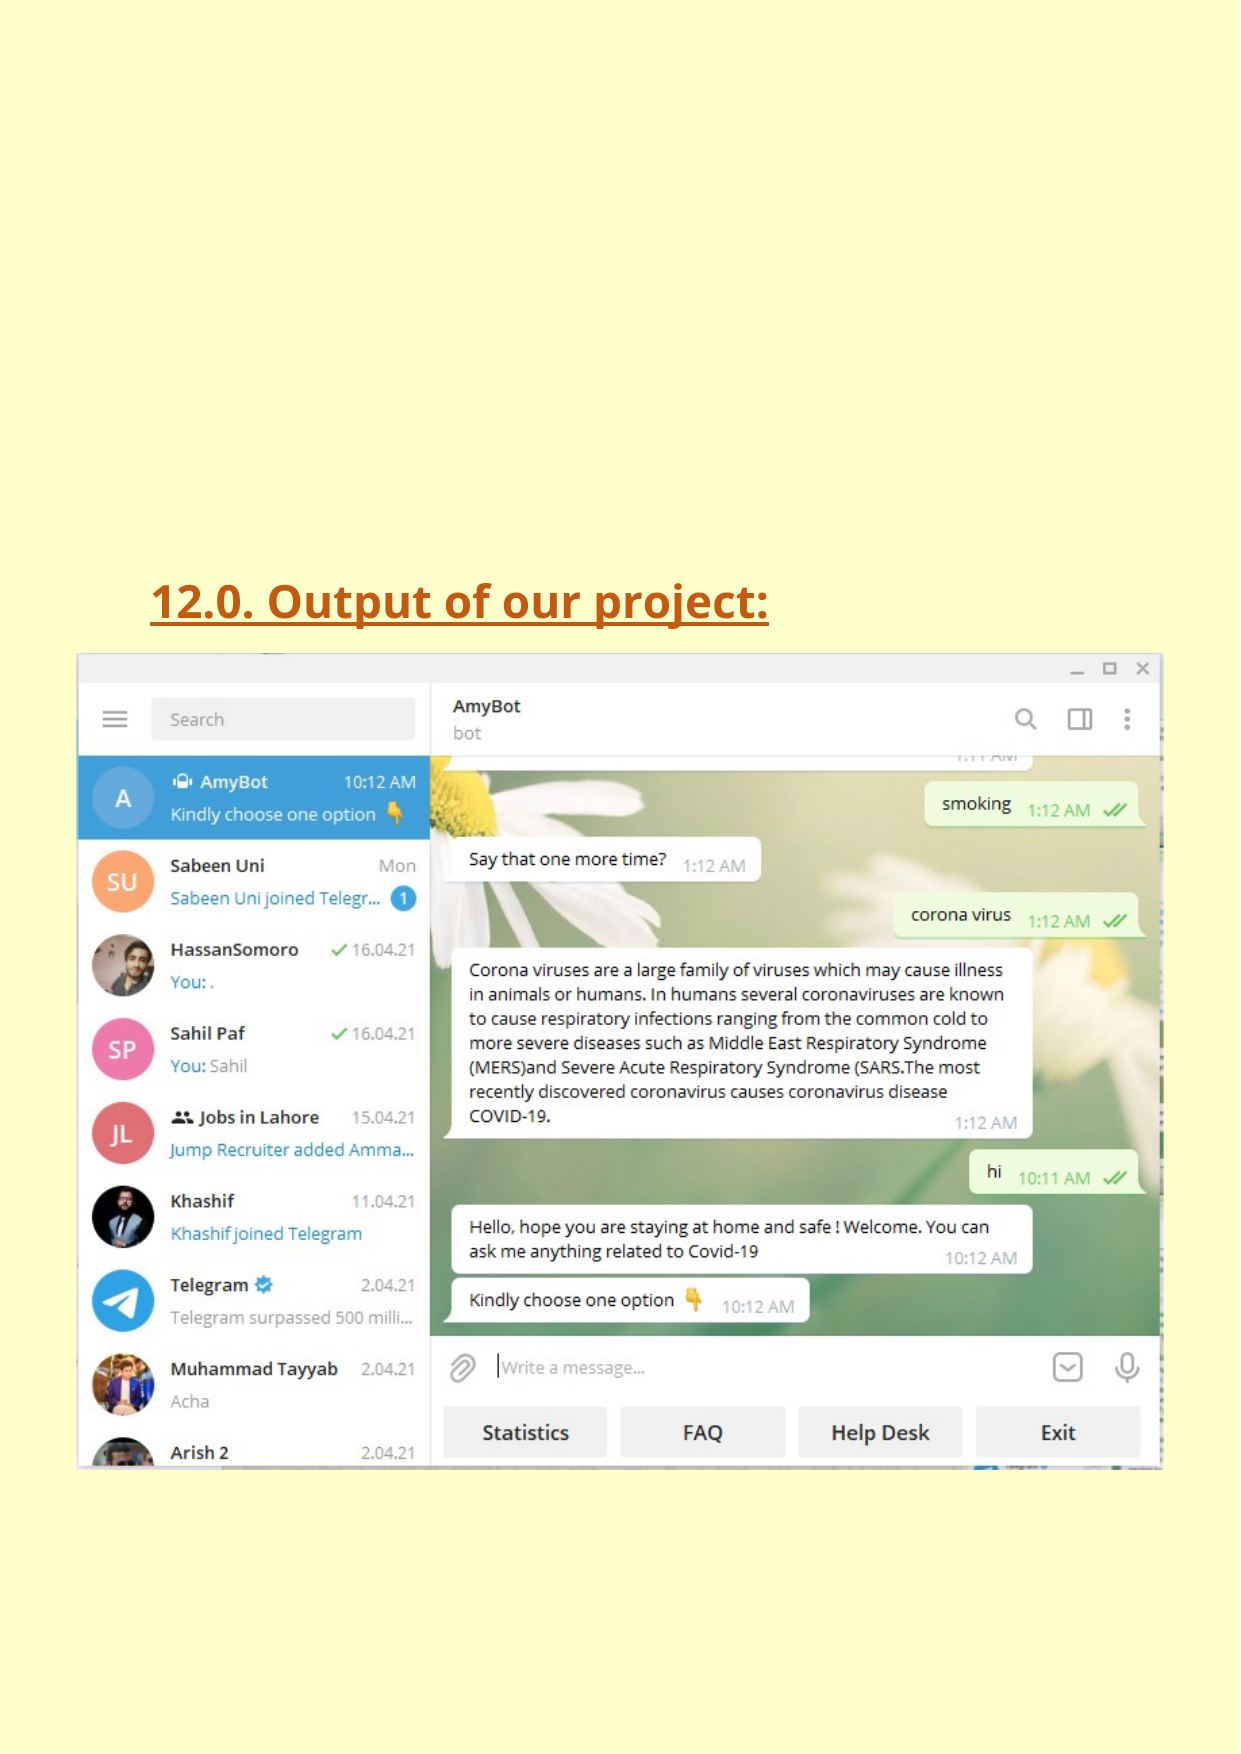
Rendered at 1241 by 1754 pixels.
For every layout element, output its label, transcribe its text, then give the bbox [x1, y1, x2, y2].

picture [76, 653, 1164, 1470]
text 12.0. Output of our project: [150, 570, 1090, 632]
